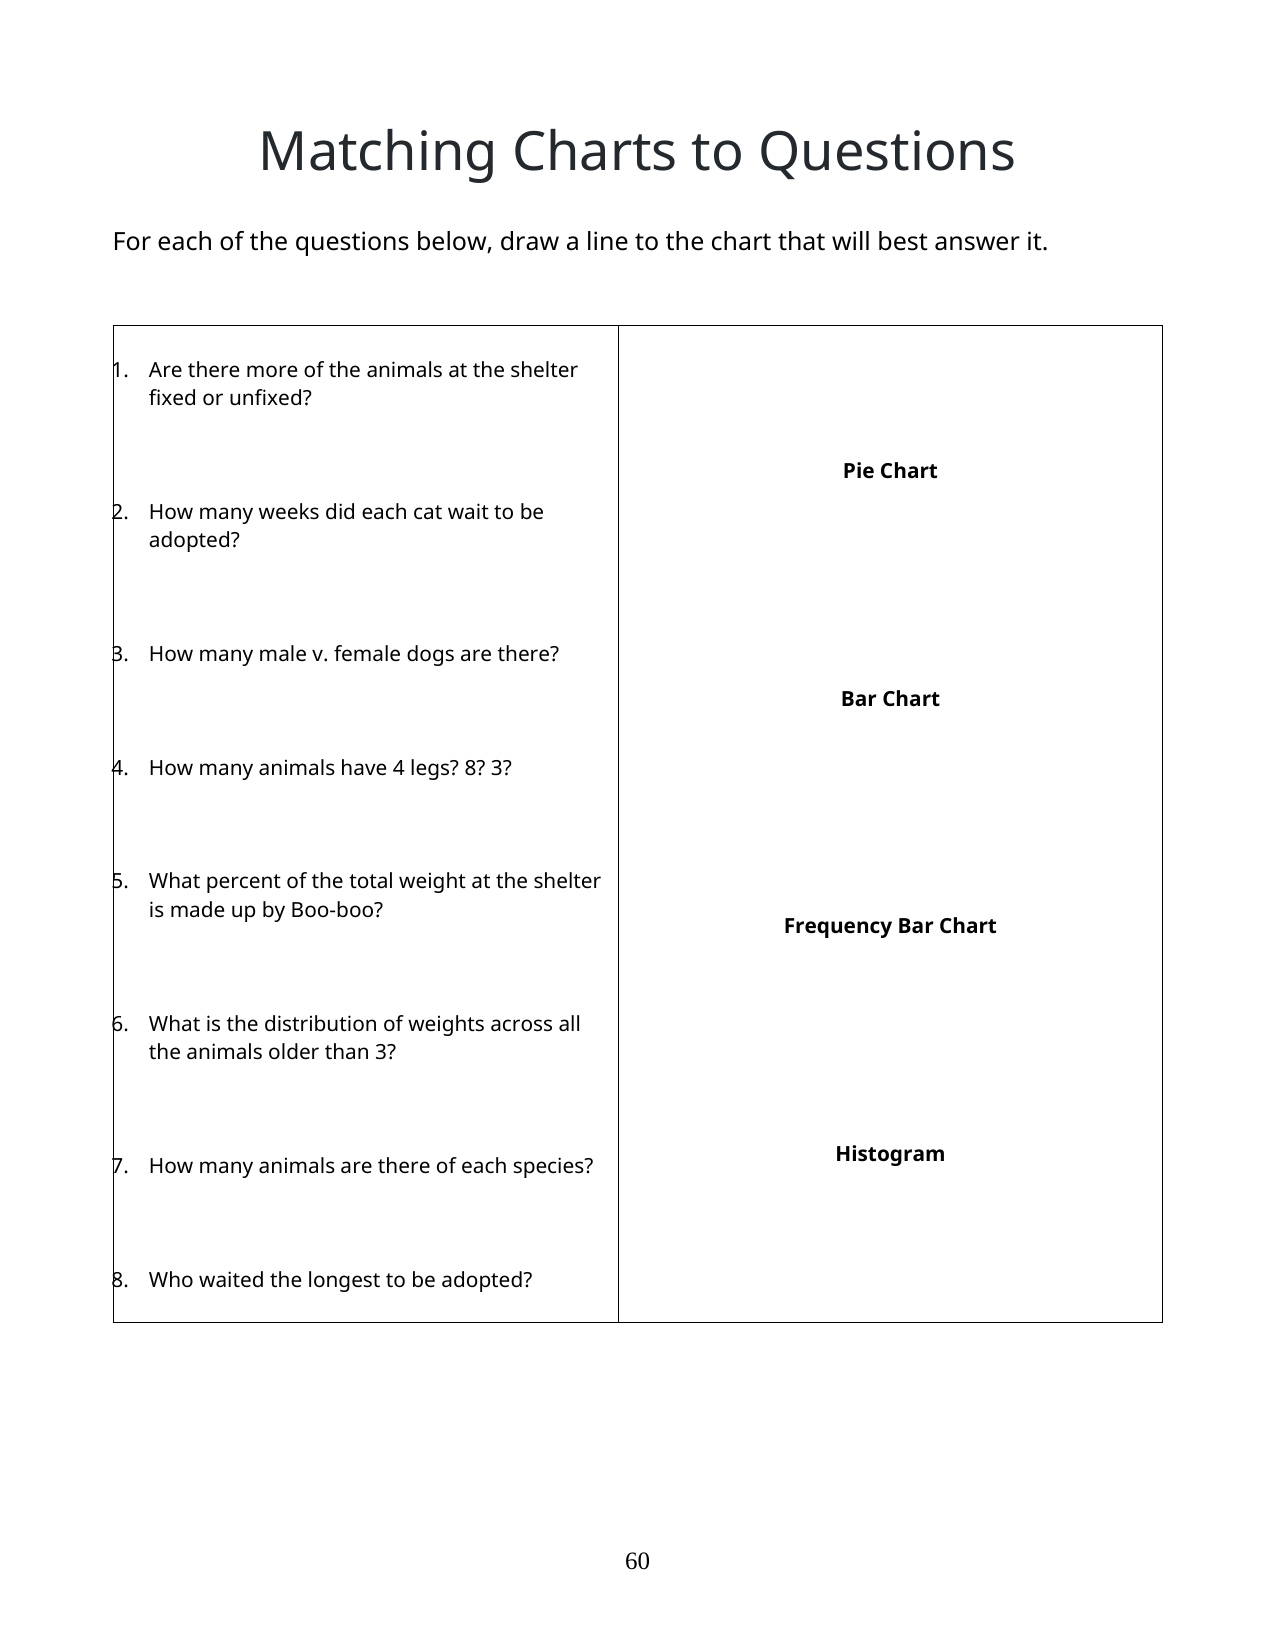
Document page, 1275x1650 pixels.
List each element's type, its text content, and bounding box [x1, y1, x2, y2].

table_header Are there more of the animals at the shelter fixed or unfixed? How many weeks did each cat wait to be adopted? How many male v. female dogs are there? How many animals have 4 legs? 8? 3? What percent of the total weight at the shelter is made up by Boo-boo? What is the distribution of weights across all the animals older than 3? How many animals are there of each species? Who waited the longest to be adopted? [114, 326, 618, 1322]
subtitle Matching Charts to Questions [112, 112, 1162, 186]
text For each of the questions below, draw a line to the chart that will best answer it. [112, 223, 1162, 257]
table_header Pie Chart Bar Chart Frequency Bar Chart Histogram [619, 326, 1162, 1322]
